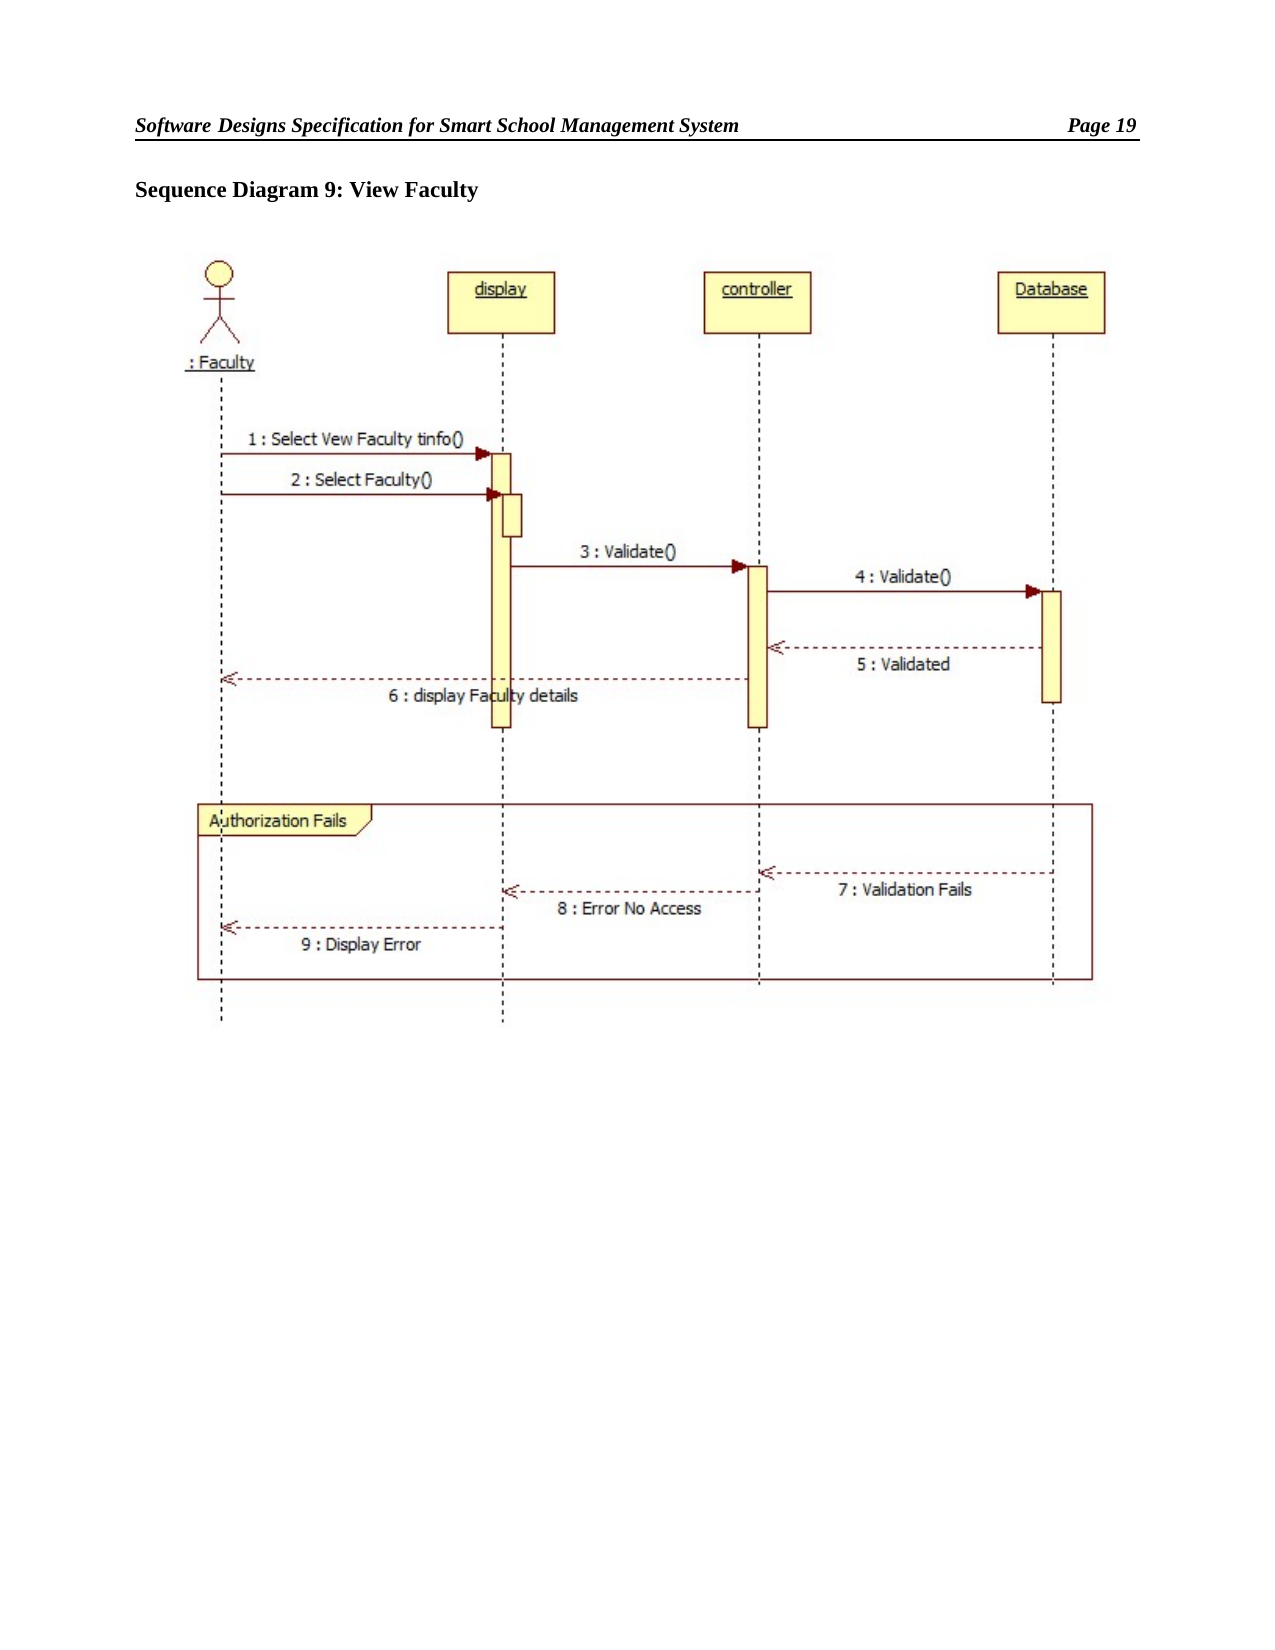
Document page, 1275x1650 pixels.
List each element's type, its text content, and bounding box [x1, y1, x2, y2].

picture [135, 229, 1137, 1054]
text Sequence Diagram 9: View Faculty [135, 176, 1140, 203]
